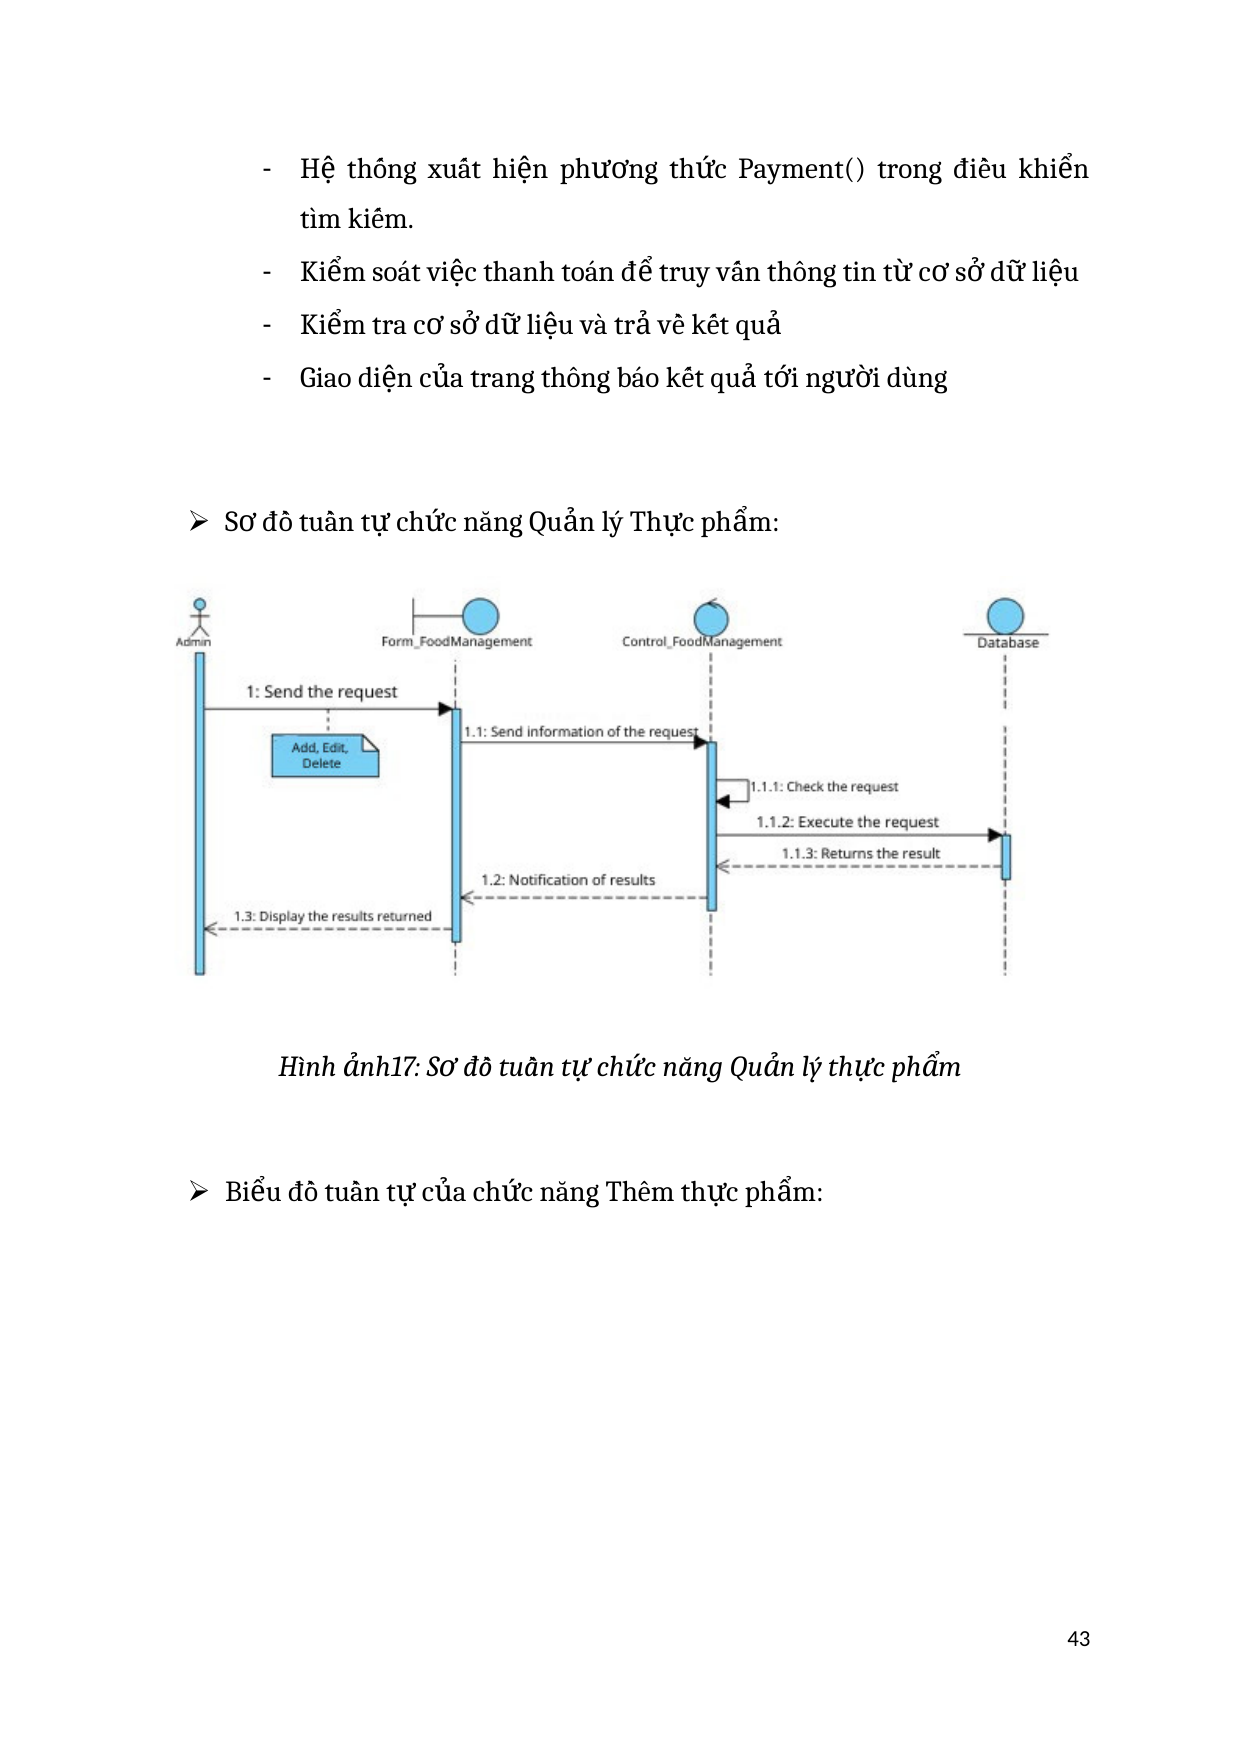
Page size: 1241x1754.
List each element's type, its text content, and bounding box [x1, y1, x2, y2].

list Giao diện của trang thông báo kết quả tới người dùng [262, 359, 1090, 395]
list Biểu đồ tuần tự của chức năng Thêm thực phẩm: [187, 1175, 1090, 1209]
list Hệ thống xuất hiện phương thức Payment() trong điều khiển tìm kiếm. [262, 150, 1090, 236]
text Hình ảnh17: Sơ đồ tuần tự chức năng Quản lý thực phẩm [150, 1050, 1090, 1083]
list Kiểm tra cơ sở dữ liệu và trả về kết quả [262, 306, 1090, 342]
picture [150, 576, 1091, 1015]
list Sơ đồ tuần tự chức năng Quản lý Thực phẩm: [187, 505, 1090, 538]
list Kiểm soát việc thanh toán để truy vấn thông tin từ cơ sở dữ liệu [262, 253, 1090, 288]
